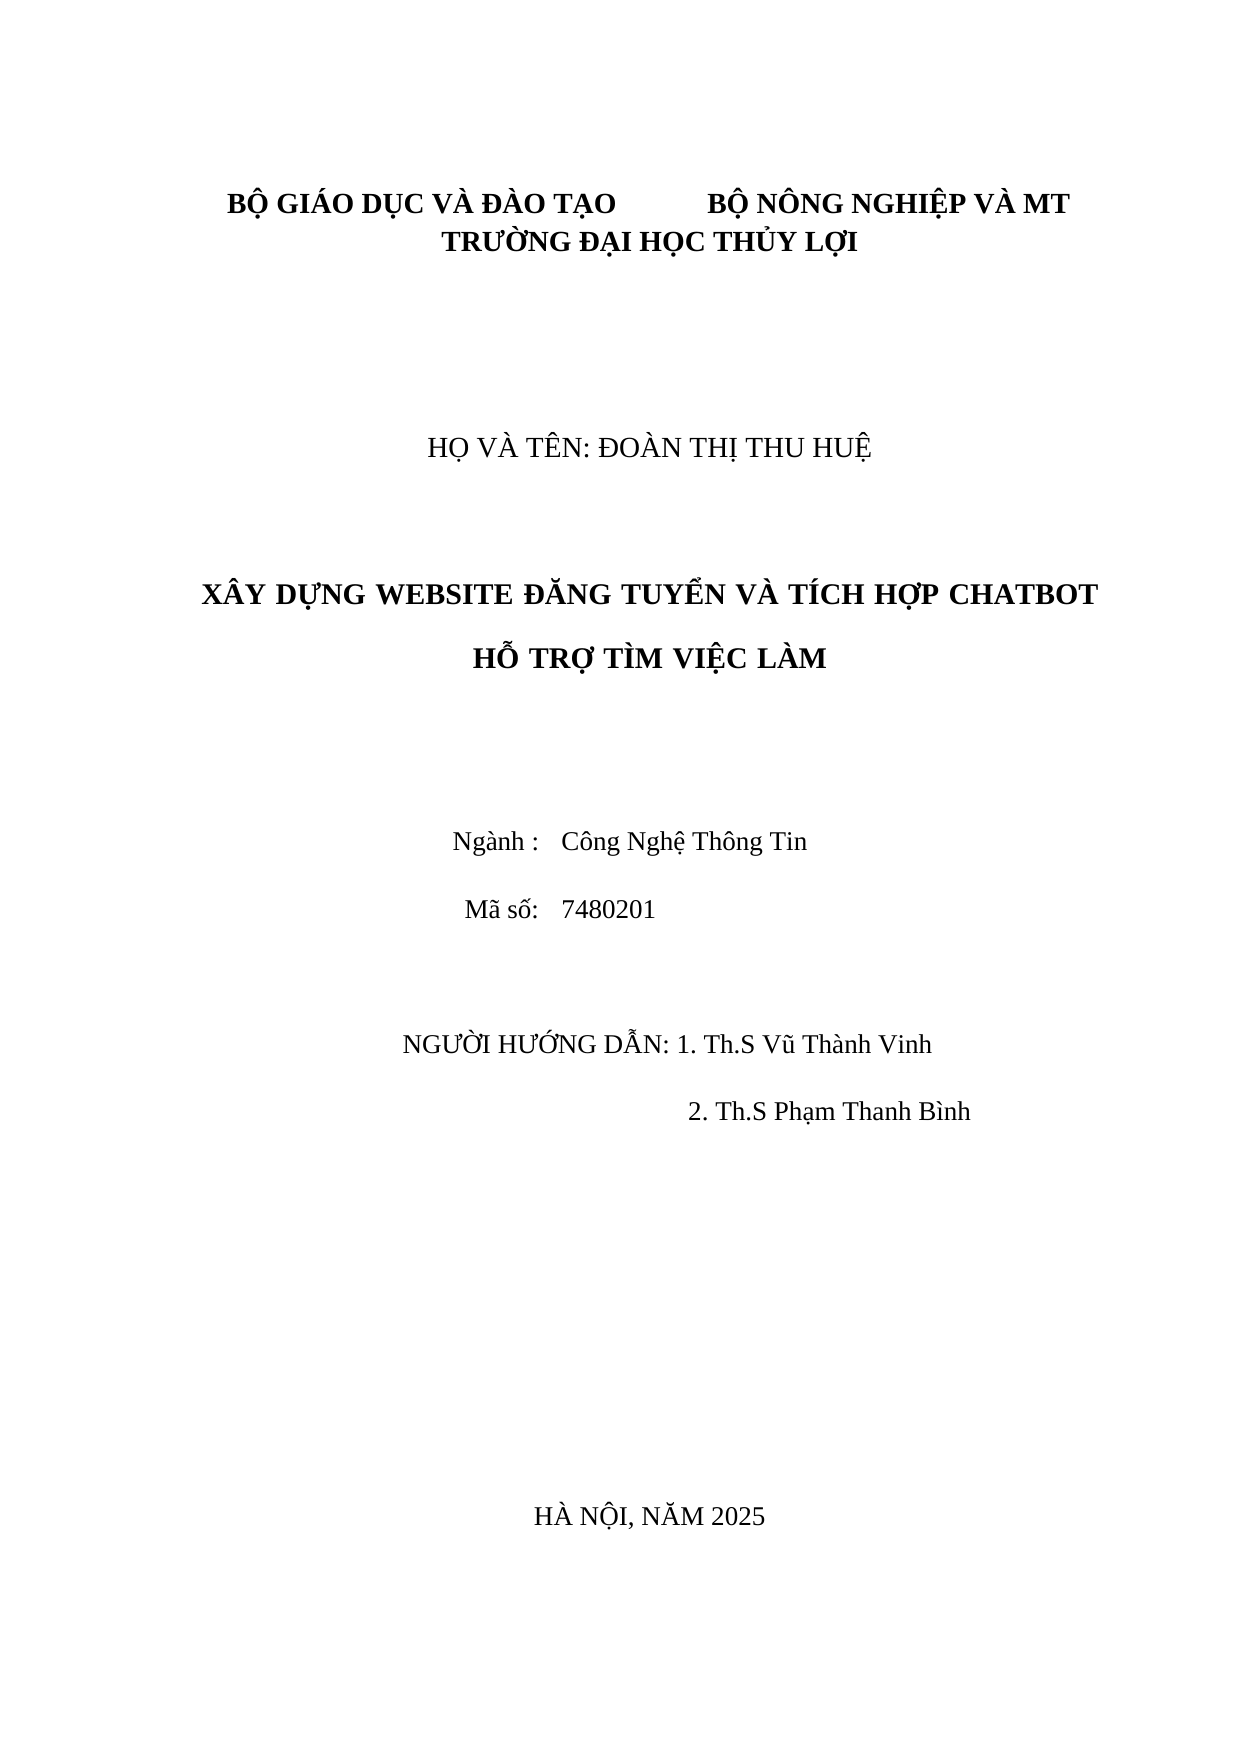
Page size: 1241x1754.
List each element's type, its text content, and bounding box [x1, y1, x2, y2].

text xây dựng website đăng tuyển và tích hợp chatbot hỗ trợ tìm việc làm [177, 569, 1122, 677]
table_cell Mã số: [406, 893, 550, 960]
text HÀ NỘI, NĂM 2025 [177, 1500, 1122, 1531]
text TRƯỜNG ĐẠI HỌC THỦY LỢI [177, 224, 1122, 258]
table_header BỘ NÔNG NGHIỆP VÀ MT [655, 186, 1122, 224]
text NGƯỜI HƯỚNG DẪN: 1. Th.S Vũ Thành Vinh [402, 1028, 1122, 1059]
text 2. Th.S Phạm Thanh Bình [627, 1095, 1122, 1126]
table_header Công Nghệ Thông Tin [550, 825, 849, 893]
table_header BỘ GIÁO DỤC VÀ ĐÀO TẠO [189, 186, 655, 224]
table_header Ngành : [406, 825, 550, 893]
table_cell 7480201 [550, 893, 849, 960]
text HỌ VÀ TÊN: ĐOÀN THỊ THU HUỆ [177, 431, 1122, 464]
